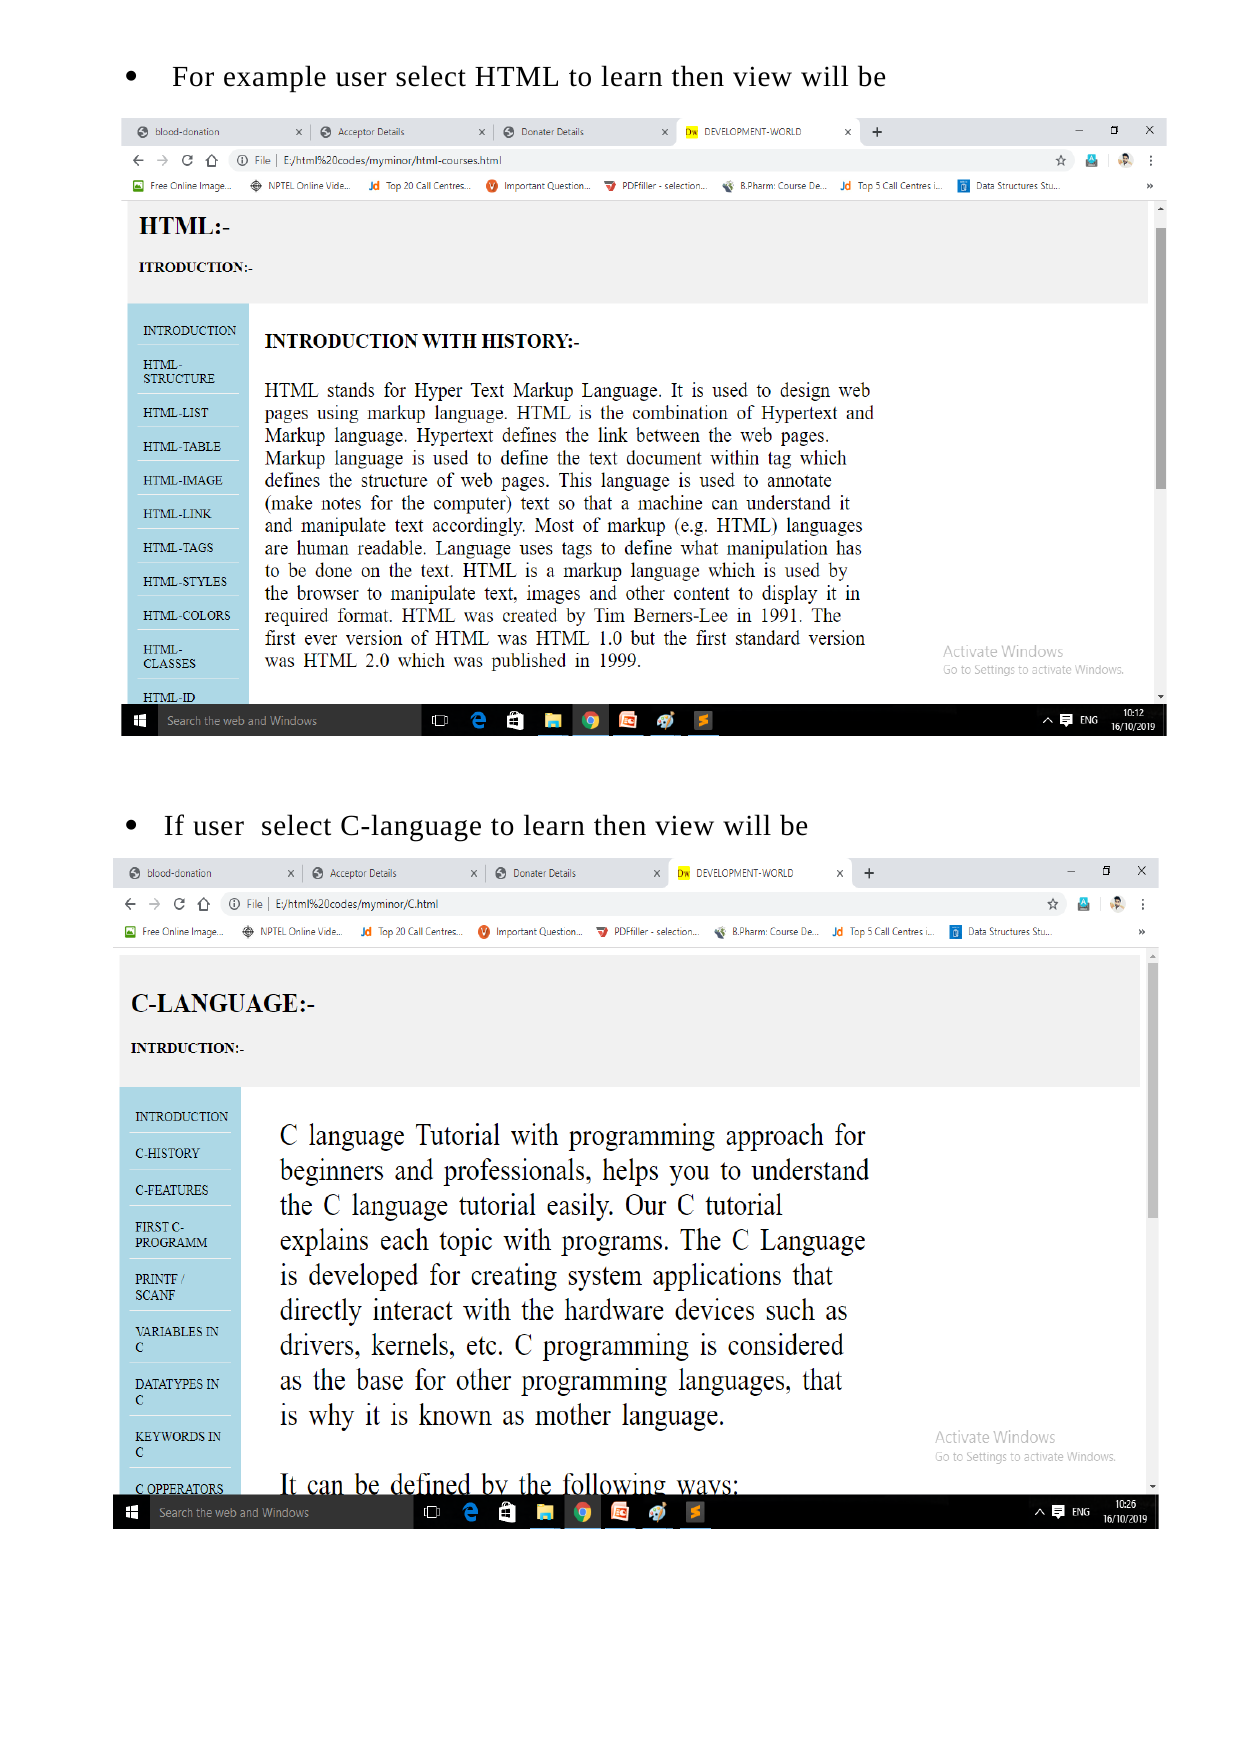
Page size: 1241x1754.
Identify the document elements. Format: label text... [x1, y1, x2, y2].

list If user select C-language to learn then view will be [126, 808, 1181, 842]
picture [121, 118, 1167, 736]
list For example user select HTML to learn then view will be [126, 59, 1181, 93]
picture [113, 858, 1159, 1529]
